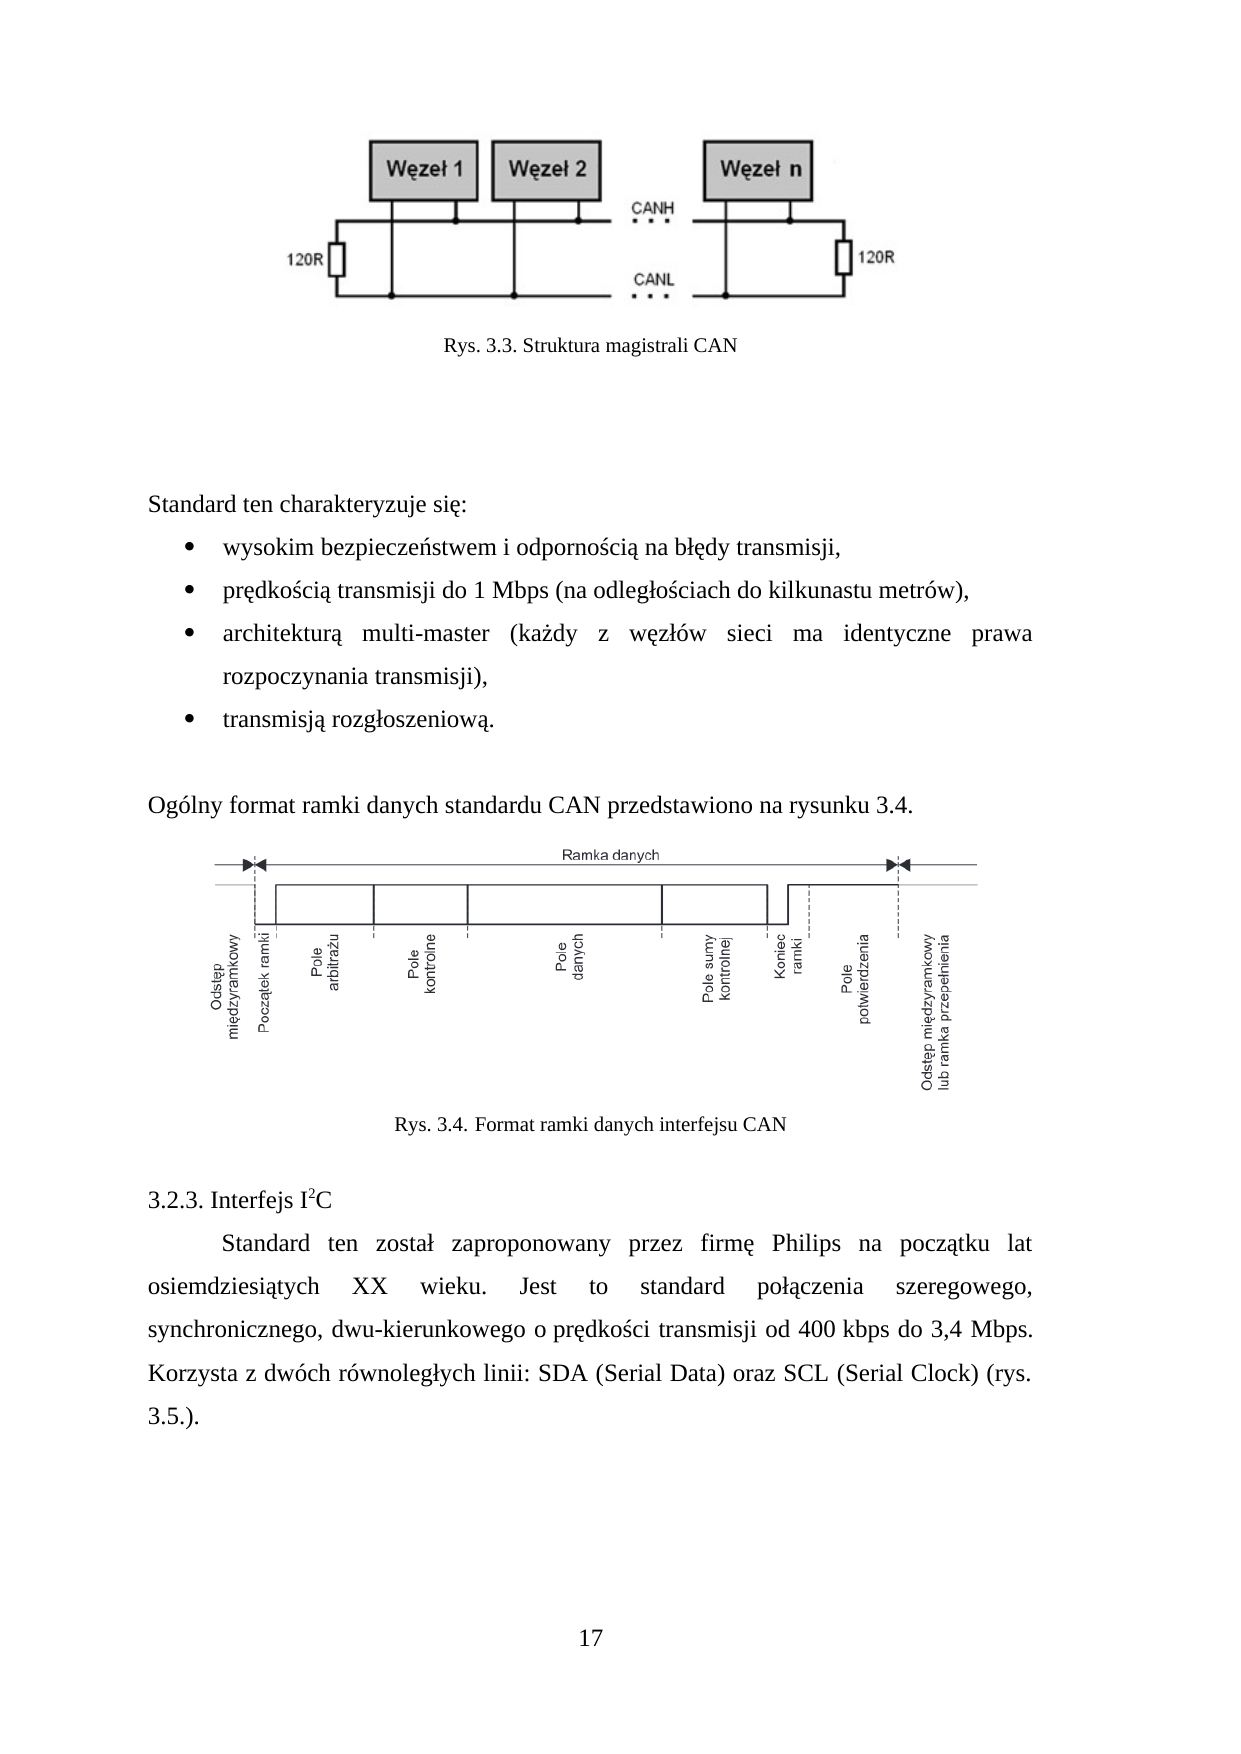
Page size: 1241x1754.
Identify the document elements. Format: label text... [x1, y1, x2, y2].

text Rys. 3.3. Struktura magistrali CAN [148, 333, 1033, 357]
text Rys. 3.4. Format ramki danych interfejsu CAN [148, 1112, 1033, 1136]
list wysokim bezpieczeństwem i odpornością na błędy transmisji, [185, 532, 1033, 561]
text Standard ten charakteryzuje się: [148, 489, 1033, 517]
subtitle 3.2.3. Interfejs I2C [148, 1185, 1033, 1214]
list architekturą multi-master (każdy z węzłów sieci ma identyczne prawa rozpoczynania transmisji), [185, 618, 1033, 690]
list transmisją rozgłoszeniową. [185, 704, 1033, 733]
text Standard ten został zaproponowany przez firmę Philips na początku lat osiemdziesiątych XX wieku. Jest to standard połączenia szeregowego, synchronicznego, dwu-kierunkowego o prędkości transmisji od 400 kbps do 3,4 Mbps. Korzysta z dwóch równoległych linii: SDA (Serial Data) oraz SCL (Serial Clock) (rys. 3.5.). [148, 1228, 1033, 1429]
text Ogólny format ramki danych standardu CAN przedstawiono na rysunku 3.4. [148, 791, 1033, 819]
list prędkością transmisji do 1 Mbps (na odległościach do kilkunastu metrów), [185, 575, 1033, 604]
picture [281, 118, 901, 319]
picture [190, 833, 992, 1098]
